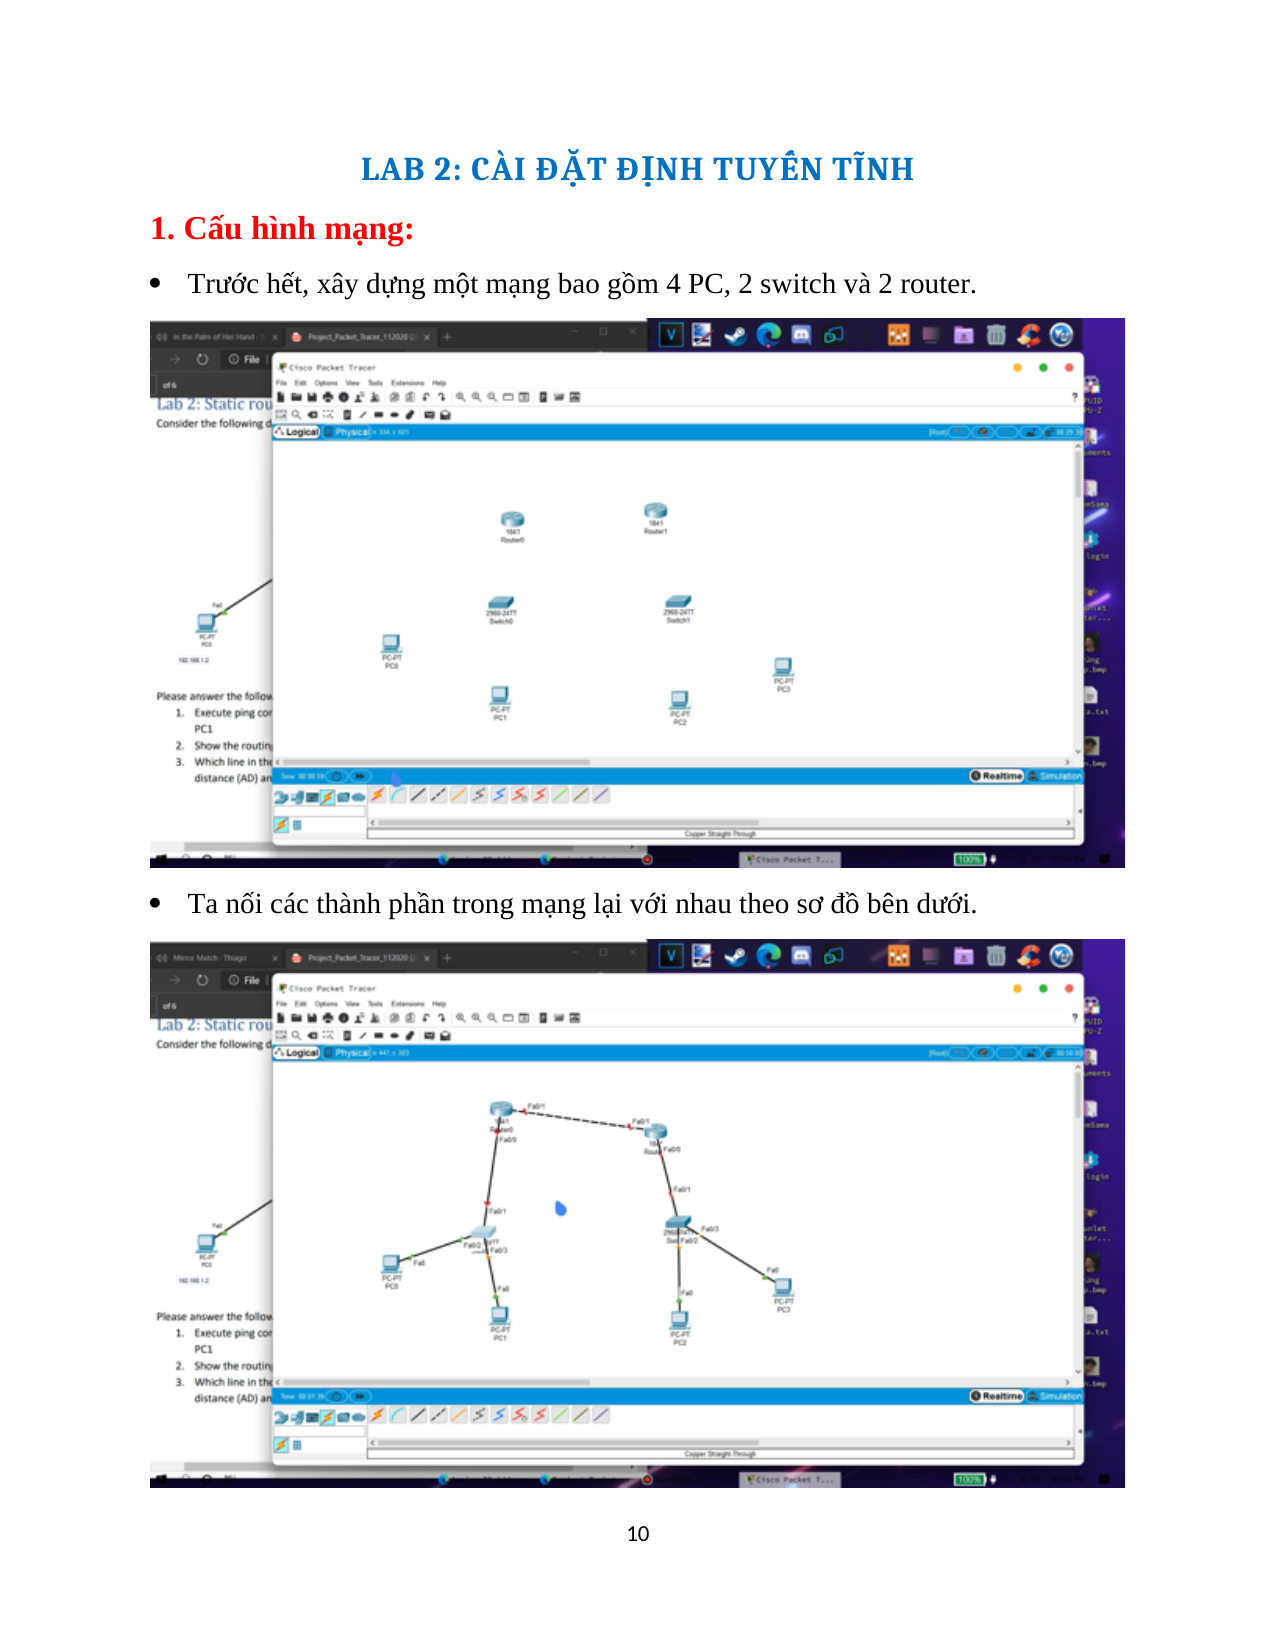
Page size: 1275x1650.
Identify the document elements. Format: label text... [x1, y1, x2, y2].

list Trước hết, xây dựng một mạng bao gồm 4 PC, 2 switch và 2 router. [150, 266, 1125, 300]
picture [150, 939, 1125, 1488]
text LAB 2: CÀI ĐẶT ĐỊNH TUYẾN TĨNH [150, 150, 1125, 188]
list Ta nối các thành phần trong mạng lại với nhau theo sơ đồ bên dưới. [150, 886, 1125, 920]
text 1. Cấu hình mạng: [150, 208, 1125, 246]
picture [150, 318, 1125, 868]
